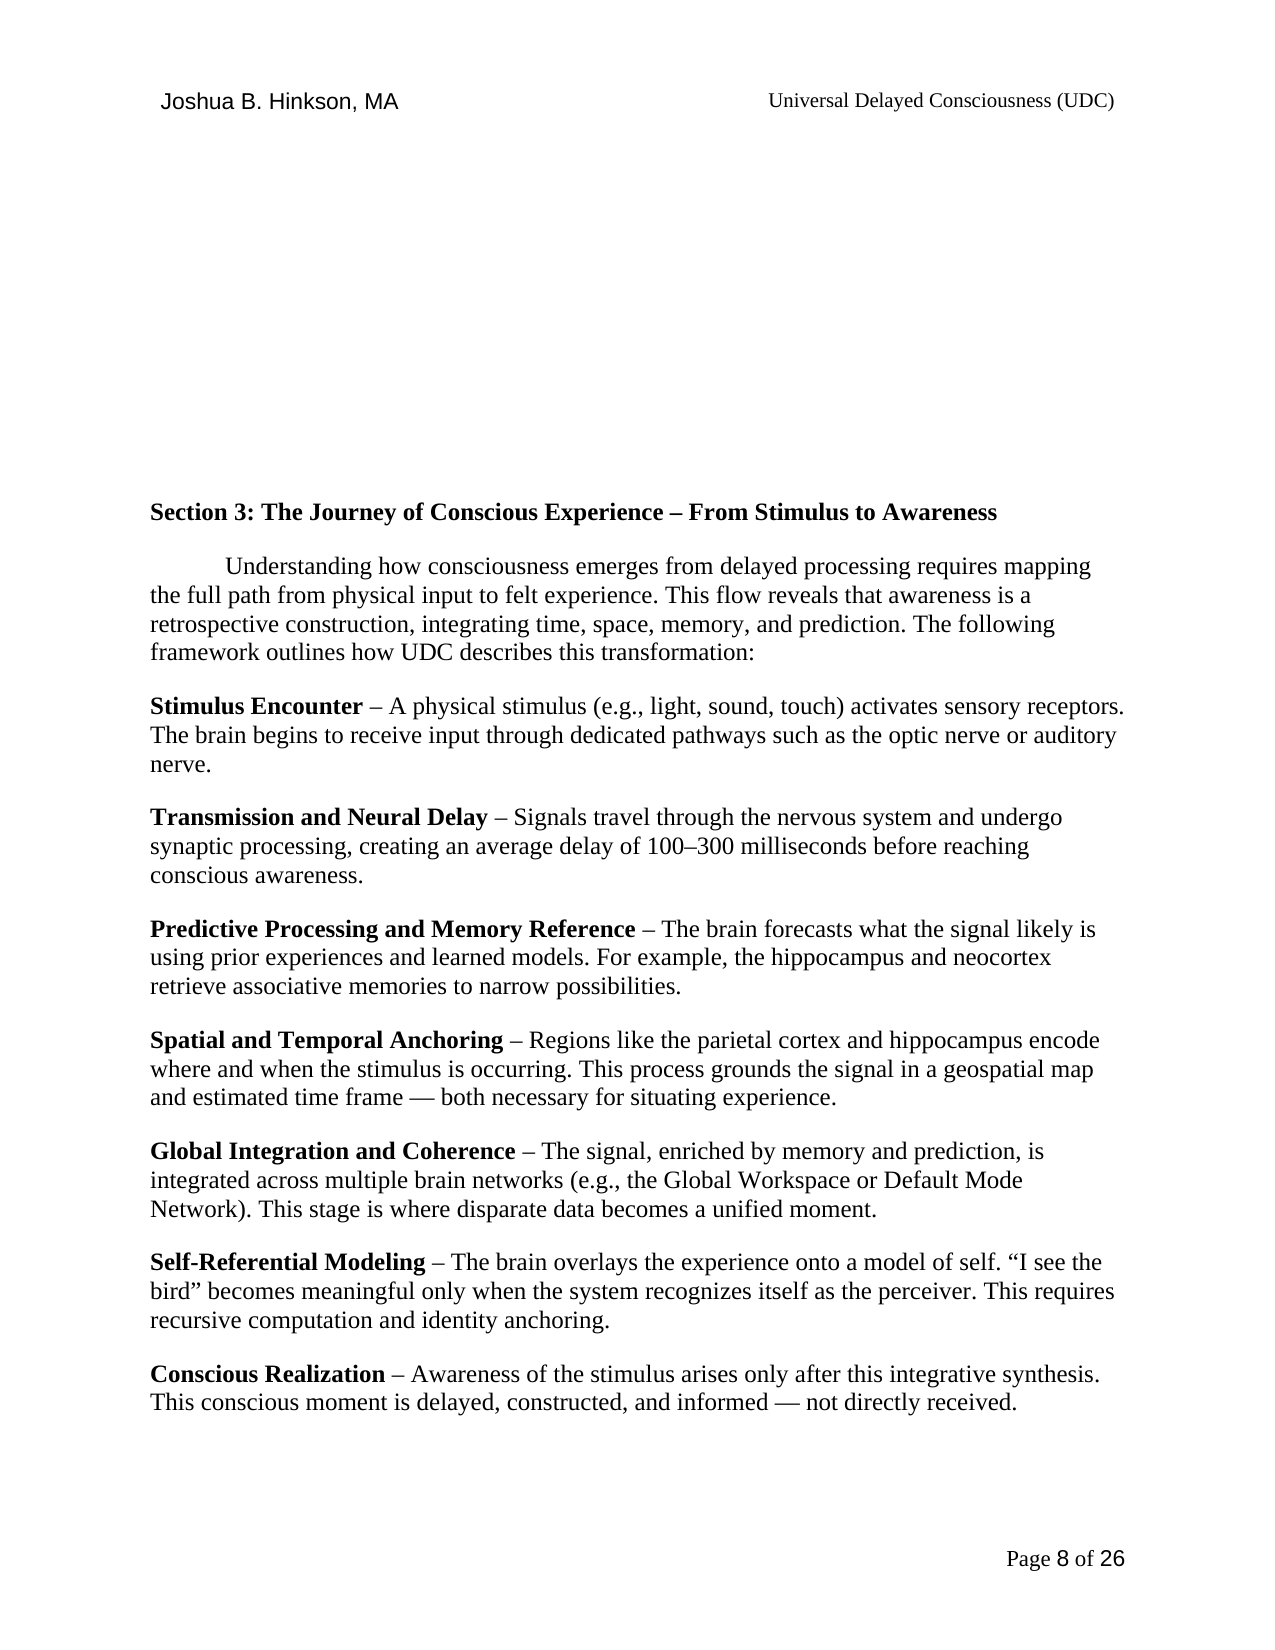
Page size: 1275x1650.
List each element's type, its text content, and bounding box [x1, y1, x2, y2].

text Stimulus Encounter – A physical stimulus (e.g., light, sound, touch) activates sensory receptors. The brain begins to receive input through dedicated pathways such as the optic nerve or auditory nerve. [150, 691, 1125, 777]
text Conscious Realization – Awareness of the stimulus arises only after this integrative synthesis. This conscious moment is delayed, constructed, and informed — not directly received. [150, 1359, 1125, 1416]
text Predictive Processing and Memory Reference – The brain forecasts what the signal likely is using prior experiences and learned models. For example, the hippocampus and neocortex retrieve associative memories to narrow possibilities. [150, 914, 1125, 1000]
text Transmission and Neural Delay – Signals travel through the nervous system and undergo synaptic processing, creating an average delay of 100–300 milliseconds before reaching conscious awareness. [150, 802, 1125, 889]
text Understanding how consciousness emerges from delayed processing requires mapping the full path from physical input to felt experience. This flow reveals that awareness is a retrospective construction, integrating time, space, memory, and prediction. The following framework outlines how UDC describes this transformation: [150, 551, 1125, 666]
text Spatial and Temporal Anchoring – Regions like the parietal cortex and hippocampus encode where and when the stimulus is occurring. This process grounds the signal in a geospatial map and estimated time frame — both necessary for situating experience. [150, 1025, 1125, 1111]
subtitle Section 3: The Journey of Conscious Experience – From Stimulus to Awareness [150, 497, 1125, 526]
text Global Integration and Coherence – The signal, enriched by memory and prediction, is integrated across multiple brain networks (e.g., the Global Workspace or Default Mode Network). This stage is where disparate data becomes a unified moment. [150, 1136, 1125, 1222]
text Self-Referential Modeling – The brain overlays the experience onto a model of self. “I see the bird” becomes meaningful only when the system recognizes itself as the perceiver. This requires recursive computation and identity anchoring. [150, 1247, 1125, 1334]
